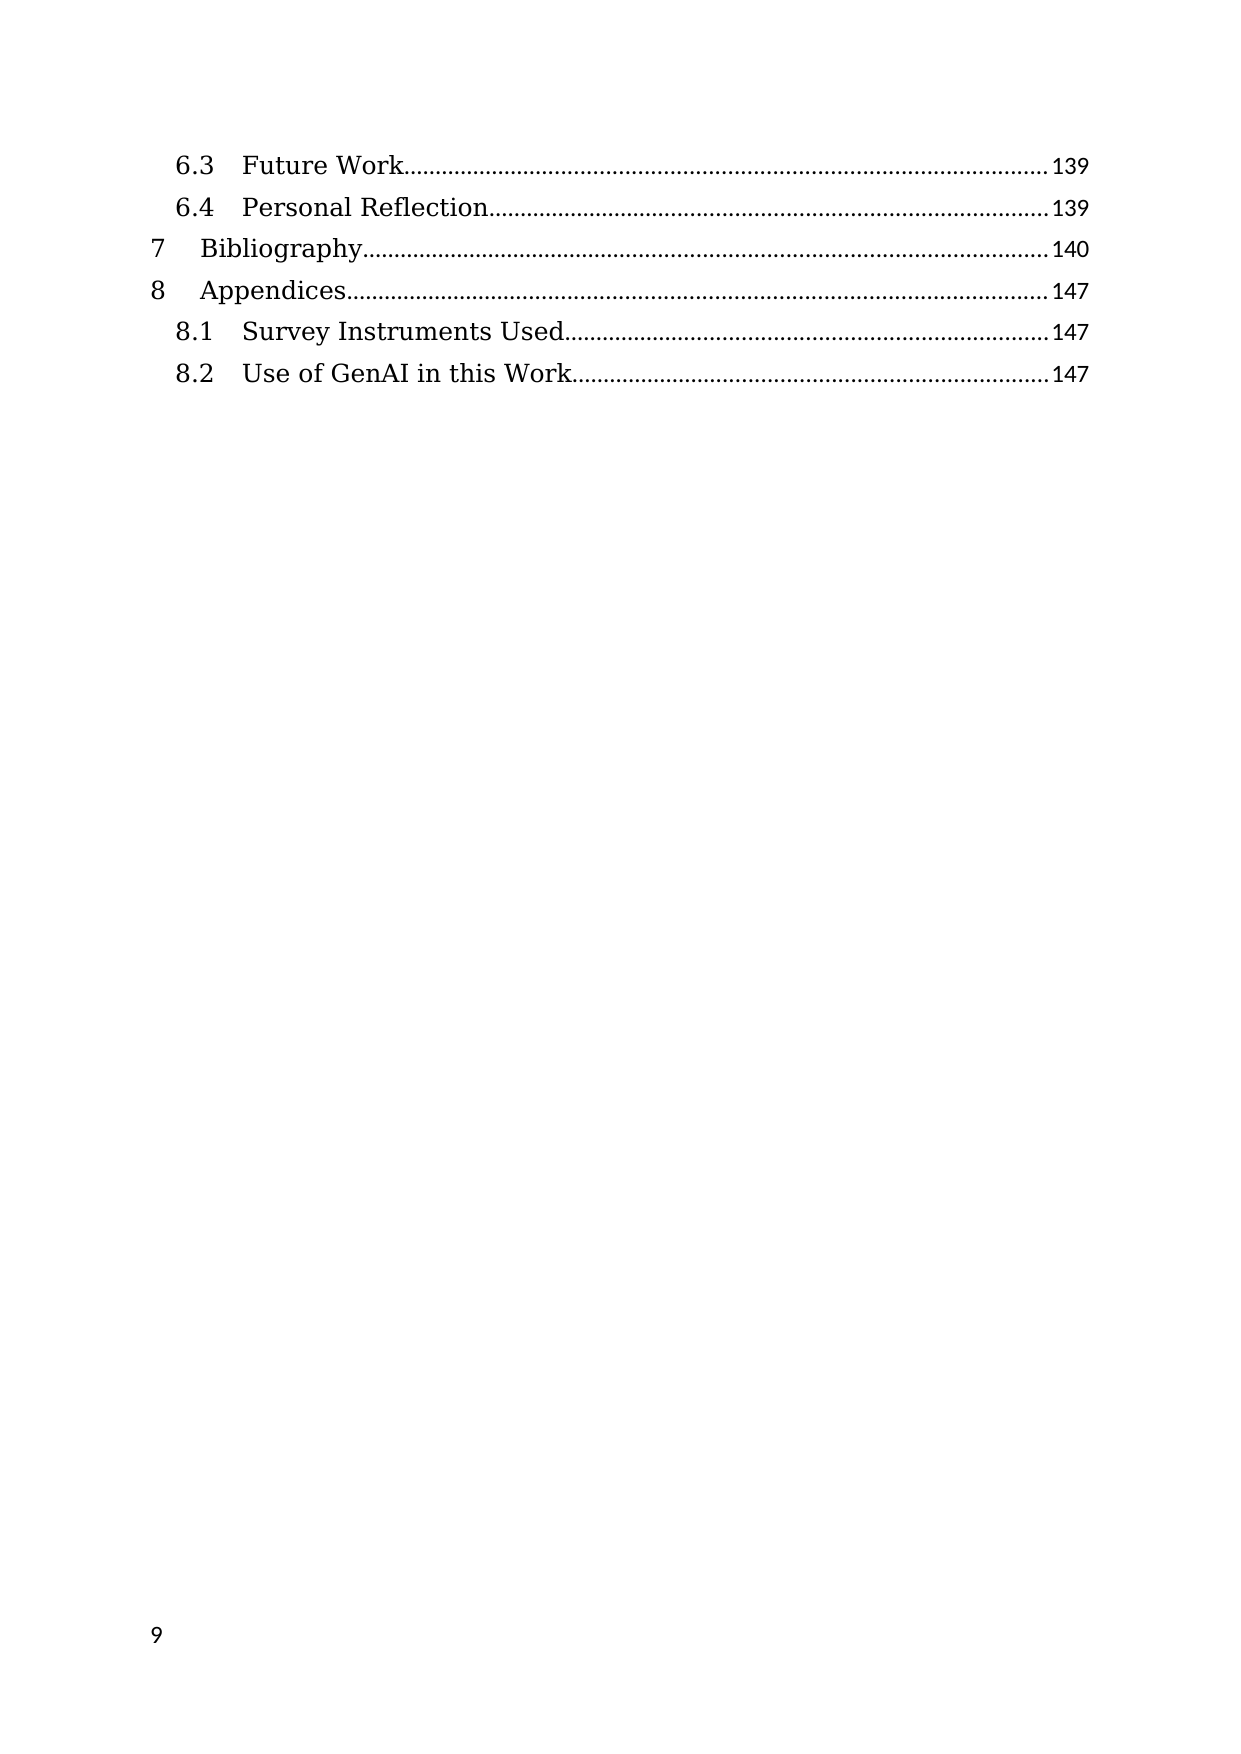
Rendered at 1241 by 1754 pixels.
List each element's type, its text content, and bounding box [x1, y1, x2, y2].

text 8.2 Use of GenAI in this Work 147 [175, 357, 1090, 388]
text 7 Bibliography 140 [150, 233, 1090, 264]
text 6.3 Future Work 139 [175, 150, 1090, 181]
text 8.1 Survey Instruments Used 147 [175, 316, 1090, 347]
text 6.4 Personal Reflection 139 [175, 191, 1090, 222]
text 8 Appendices 147 [150, 274, 1090, 305]
